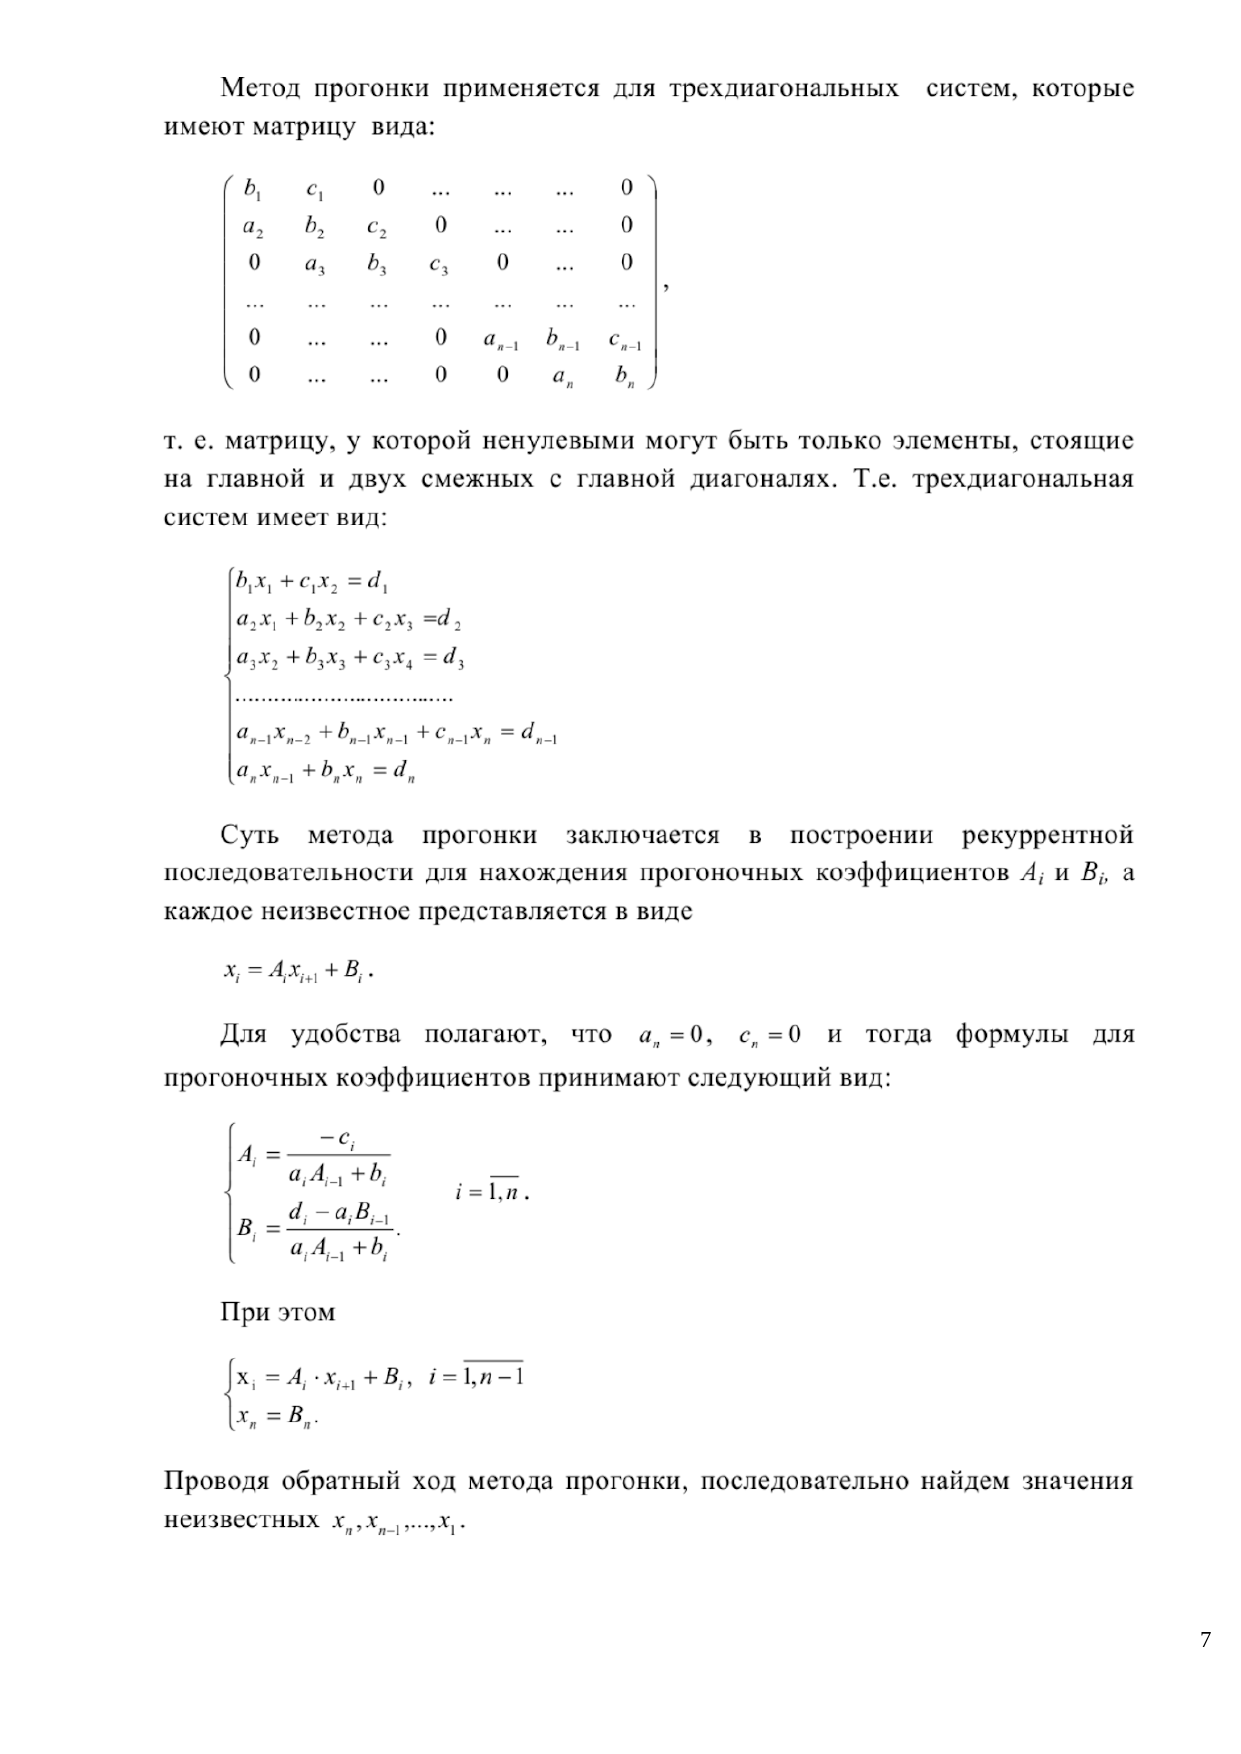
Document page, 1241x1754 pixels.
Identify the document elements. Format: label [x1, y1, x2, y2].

picture [162, 77, 1136, 1536]
